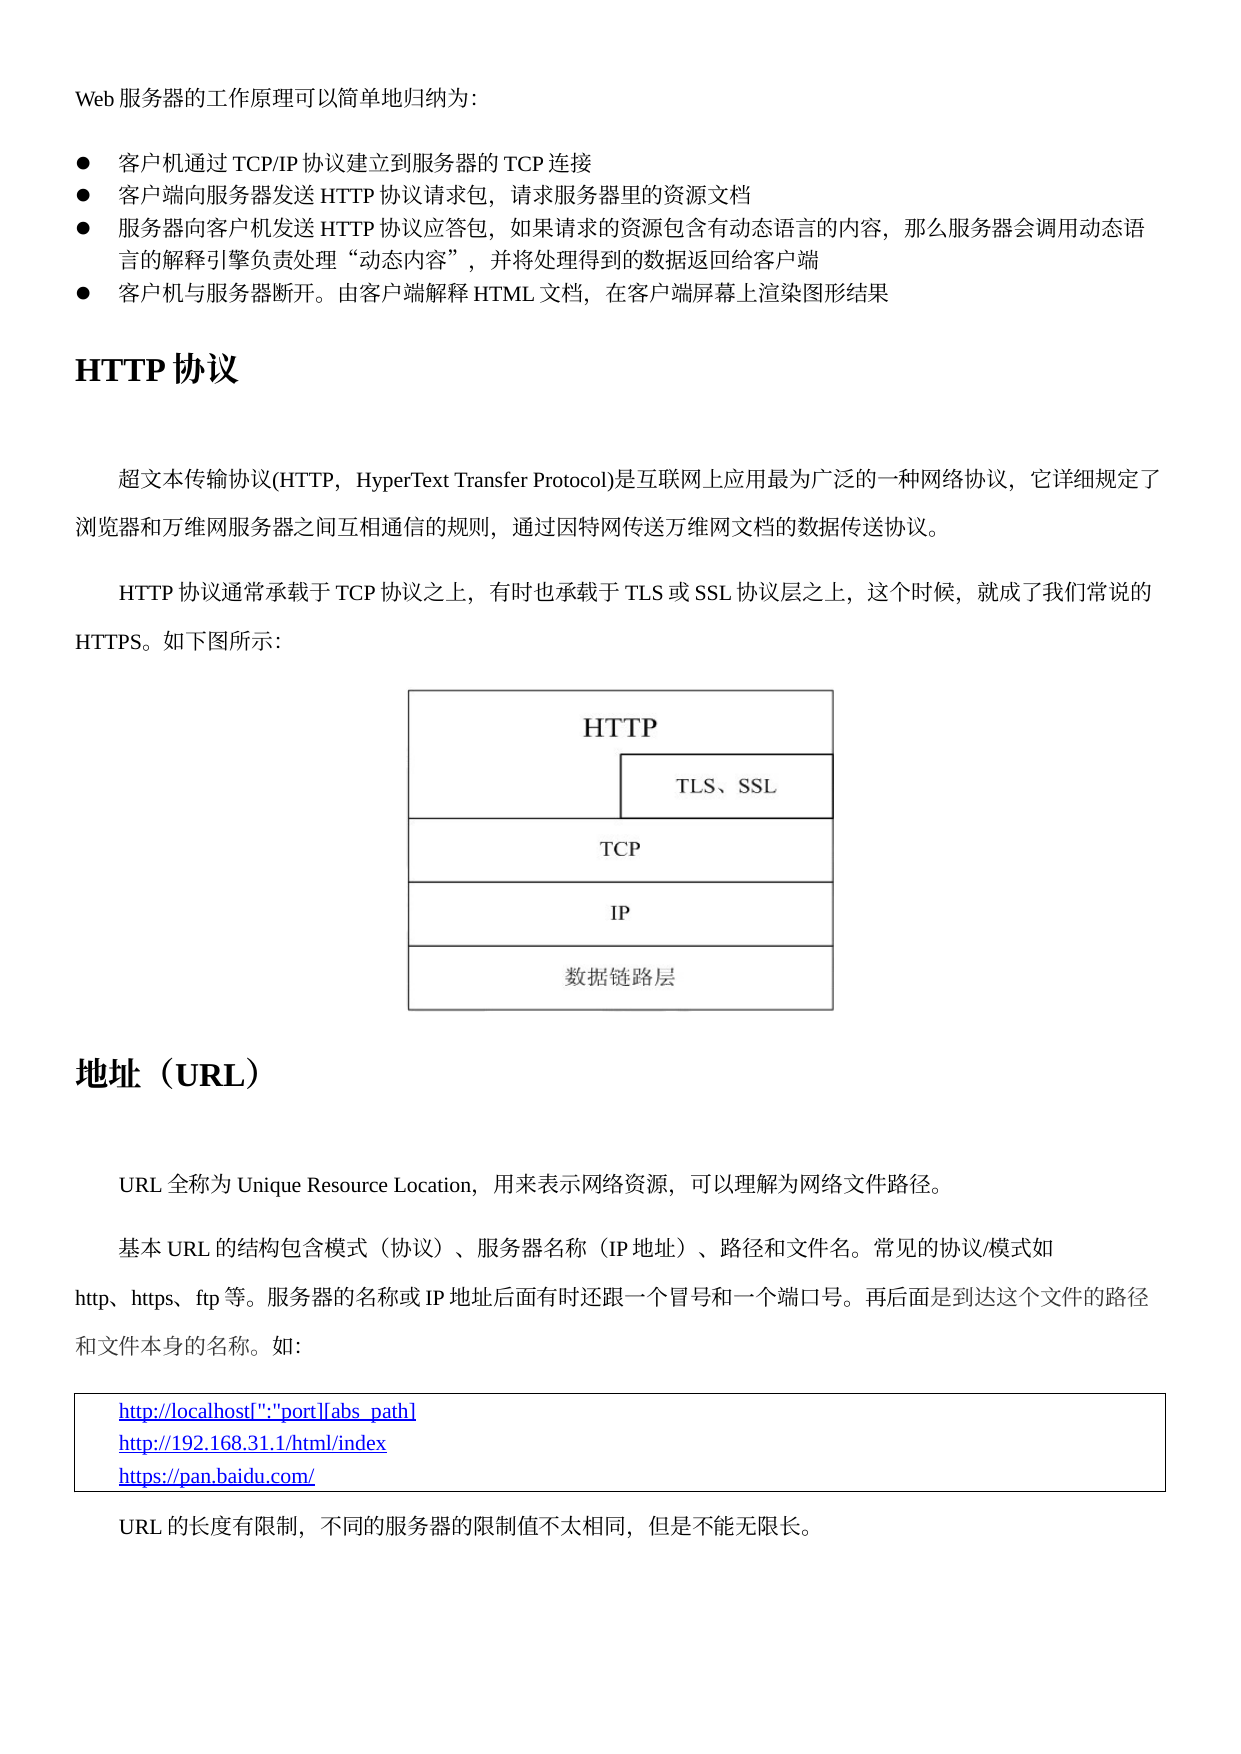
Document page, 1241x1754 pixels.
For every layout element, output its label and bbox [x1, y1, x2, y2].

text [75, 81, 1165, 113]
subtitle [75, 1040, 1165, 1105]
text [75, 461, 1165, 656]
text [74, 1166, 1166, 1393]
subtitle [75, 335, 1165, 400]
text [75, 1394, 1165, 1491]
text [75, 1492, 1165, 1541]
picture [406, 687, 834, 1012]
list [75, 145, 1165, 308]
